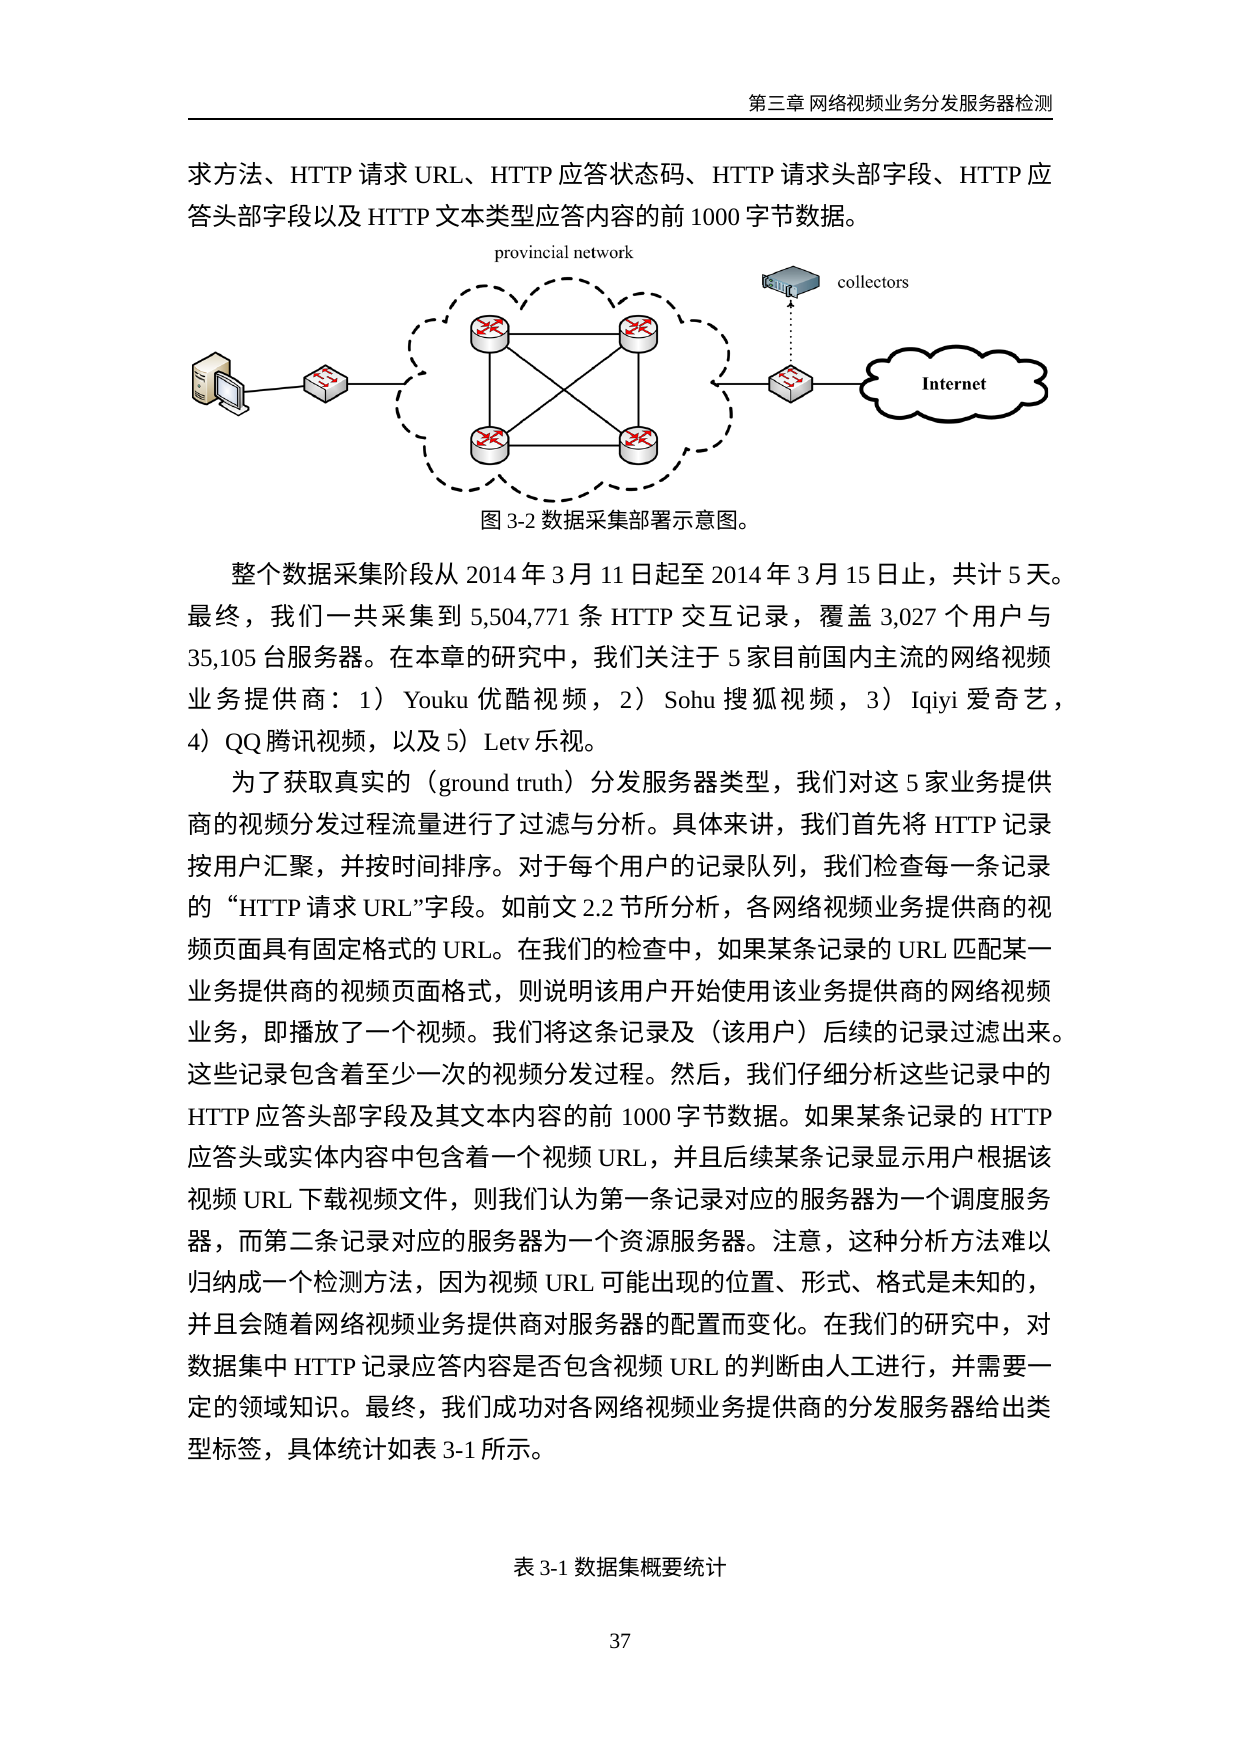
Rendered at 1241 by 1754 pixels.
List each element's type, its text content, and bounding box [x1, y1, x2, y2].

picture [192, 233, 1049, 503]
text 整个数据采集阶段从2014年3月11日起至2014年3月15日止，共计5天。最终，我们一共采集到5,504,771条HTTP交互记录，覆盖3,027个用户与35,105台服务器。在本章的研究中，我们关注于5家目前国内主流的网络视频业务提供商：1）Youku优酷视频，2）Sohu搜狐视频，3）Iqiyi爱奇艺，4）QQ腾讯视频，以及5）Letv乐视。 [187, 550, 1053, 758]
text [187, 150, 1053, 233]
text 为了获取真实的（ground truth）分发服务器类型，我们对这5家业务提供商的视频分发过程流量进行了过滤与分析。具体来讲，我们首先将HTTP记录按用户汇聚，并按时间排序。对于每个用户的记录队列，我们检查每一条记录的“HTTP请求URL”字段。如前文2.2节所分析，各网络视频业务提供商的视频页面具有固定格式的URL。在我们的检查中，如果某条记录的URL匹配某一业务提供商的视频页面格式，则说明该用户开始使用该业务提供商的网络视频业务，即播放了一个视频。我们将这条记录及（该用户）后续的记录过滤出来。这些记录包含着至少一次的视频分发过程。然后，我们仔细分析这些记录中的HTTP应答头部字段及其文本内容的前1000字节数据。如果某条记录的HTTP应答头或实体内容中包含着一个视频URL，并且后续某条记录显示用户根据该视频URL下载视频文件，则我们认为第一条记录对应的服务器为一个调度服务器，而第二条记录对应的服务器为一个资源服务器。注意，这种分析方法难以归纳成一个检测方法，因为视频URL可能出现的位置、形式、格式是未知的，并且会随着网络视频业务提供商对服务器的配置而变化。在我们的研究中，对数据集中HTTP记录应答内容是否包含视频URL的判断由人工进行，并需要一定的领域知识。最终，我们成功对各网络视频业务提供商的分发服务器给出类型标签，具体统计如表3-1所示。 [187, 758, 1053, 1467]
text 表3-1 数据集概要统计 [187, 1550, 1053, 1582]
text 图3-2 数据采集部署示意图。 [187, 503, 1053, 534]
